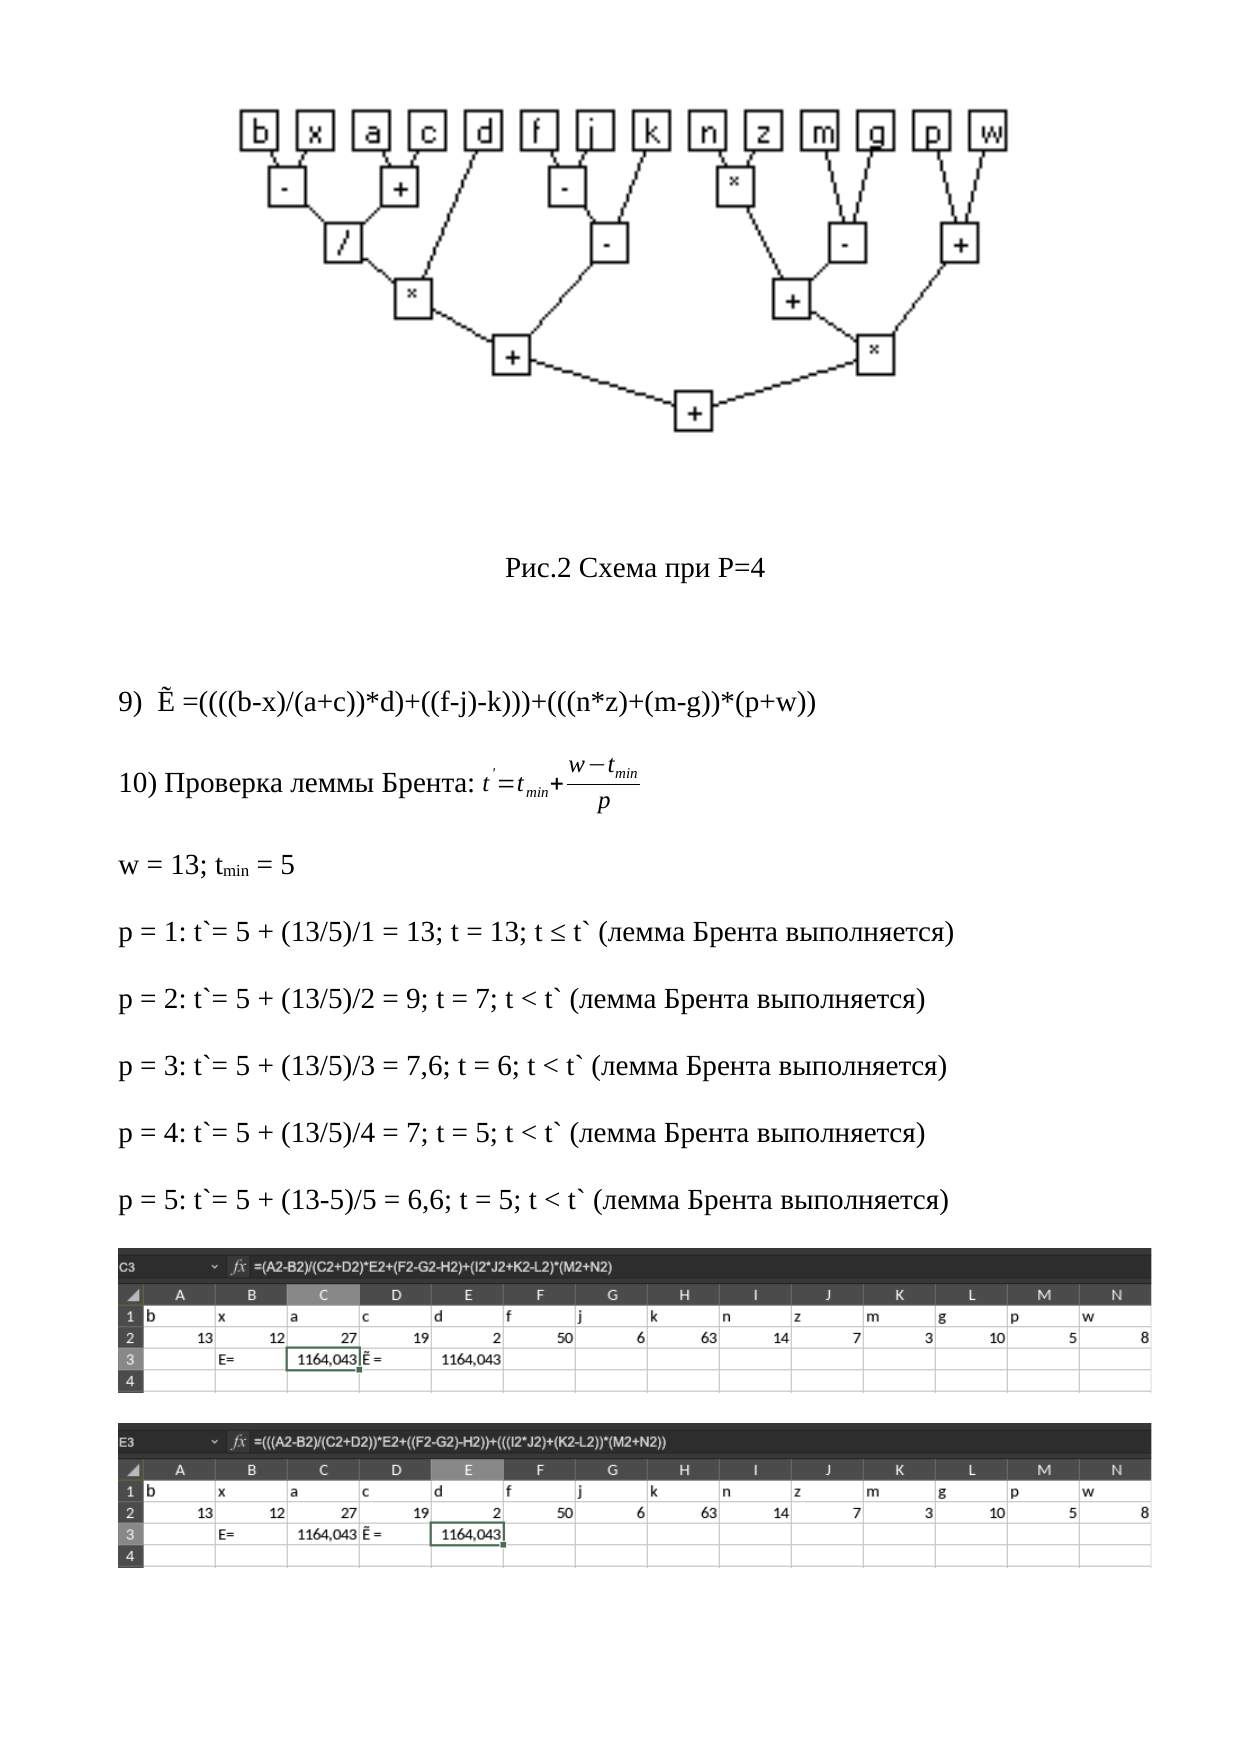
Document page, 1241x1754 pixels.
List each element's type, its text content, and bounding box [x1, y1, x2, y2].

text w = 13; tmin = 5 [118, 847, 1152, 880]
text 9) Ẽ =((((b-x)/(a+c))*d)+((f-j)-k)))+(((n*z)+(m-g))*(p+w)) [118, 684, 1152, 717]
picture [118, 1248, 1152, 1393]
text p = 1: t`= 5 + (13/5)/1 = 13; t = 13; t ≤ t` (лемма Брента выполняется) [591, 914, 1152, 947]
text p = 4: t`= 5 + (13/5)/4 = 7; t = 5; t < t` (лемма Брента выполняется) [228, 1115, 544, 1148]
picture [207, 88, 1063, 520]
text p = 5: t`= 5 + (13-5)/5 = 6,6; t = 5; t < t` (лемма Брента выполняется) [228, 1182, 568, 1215]
text p = 3: t`= 5 + (13/5)/3 = 7,6; t = 6; t < t` (лемма Брента выполняется) [228, 1048, 566, 1081]
text p = 2: t`= 5 + (13/5)/2 = 9; t = 7; t < t` (лемма Брента выполняется) [562, 981, 1152, 1014]
text 10) Проверка леммы Брента: [118, 751, 1152, 813]
text p = 4: t`= 5 + (13/5)/4 = 7; t = 5; t < t` (лемма Брента выполняется) [562, 1115, 1152, 1148]
text p = 1: t`= 5 + (13/5)/1 = 13; t = 13; t ≤ t` (лемма Брента выполняется) [228, 914, 573, 947]
text p = 3: t`= 5 + (13/5)/3 = 7,6; t = 6; t < t` (лемма Брента выполняется) [584, 1048, 1152, 1081]
text p = 2: t`= 5 + (13/5)/2 = 9; t = 7; t < t` (лемма Брента выполняется) [228, 981, 544, 1014]
text Рис.2 Схема при P=4 [118, 550, 1152, 583]
text p = 5: t`= 5 + (13-5)/5 = 6,6; t = 5; t < t` (лемма Брента выполняется) [586, 1182, 1152, 1215]
picture [118, 1423, 1152, 1568]
